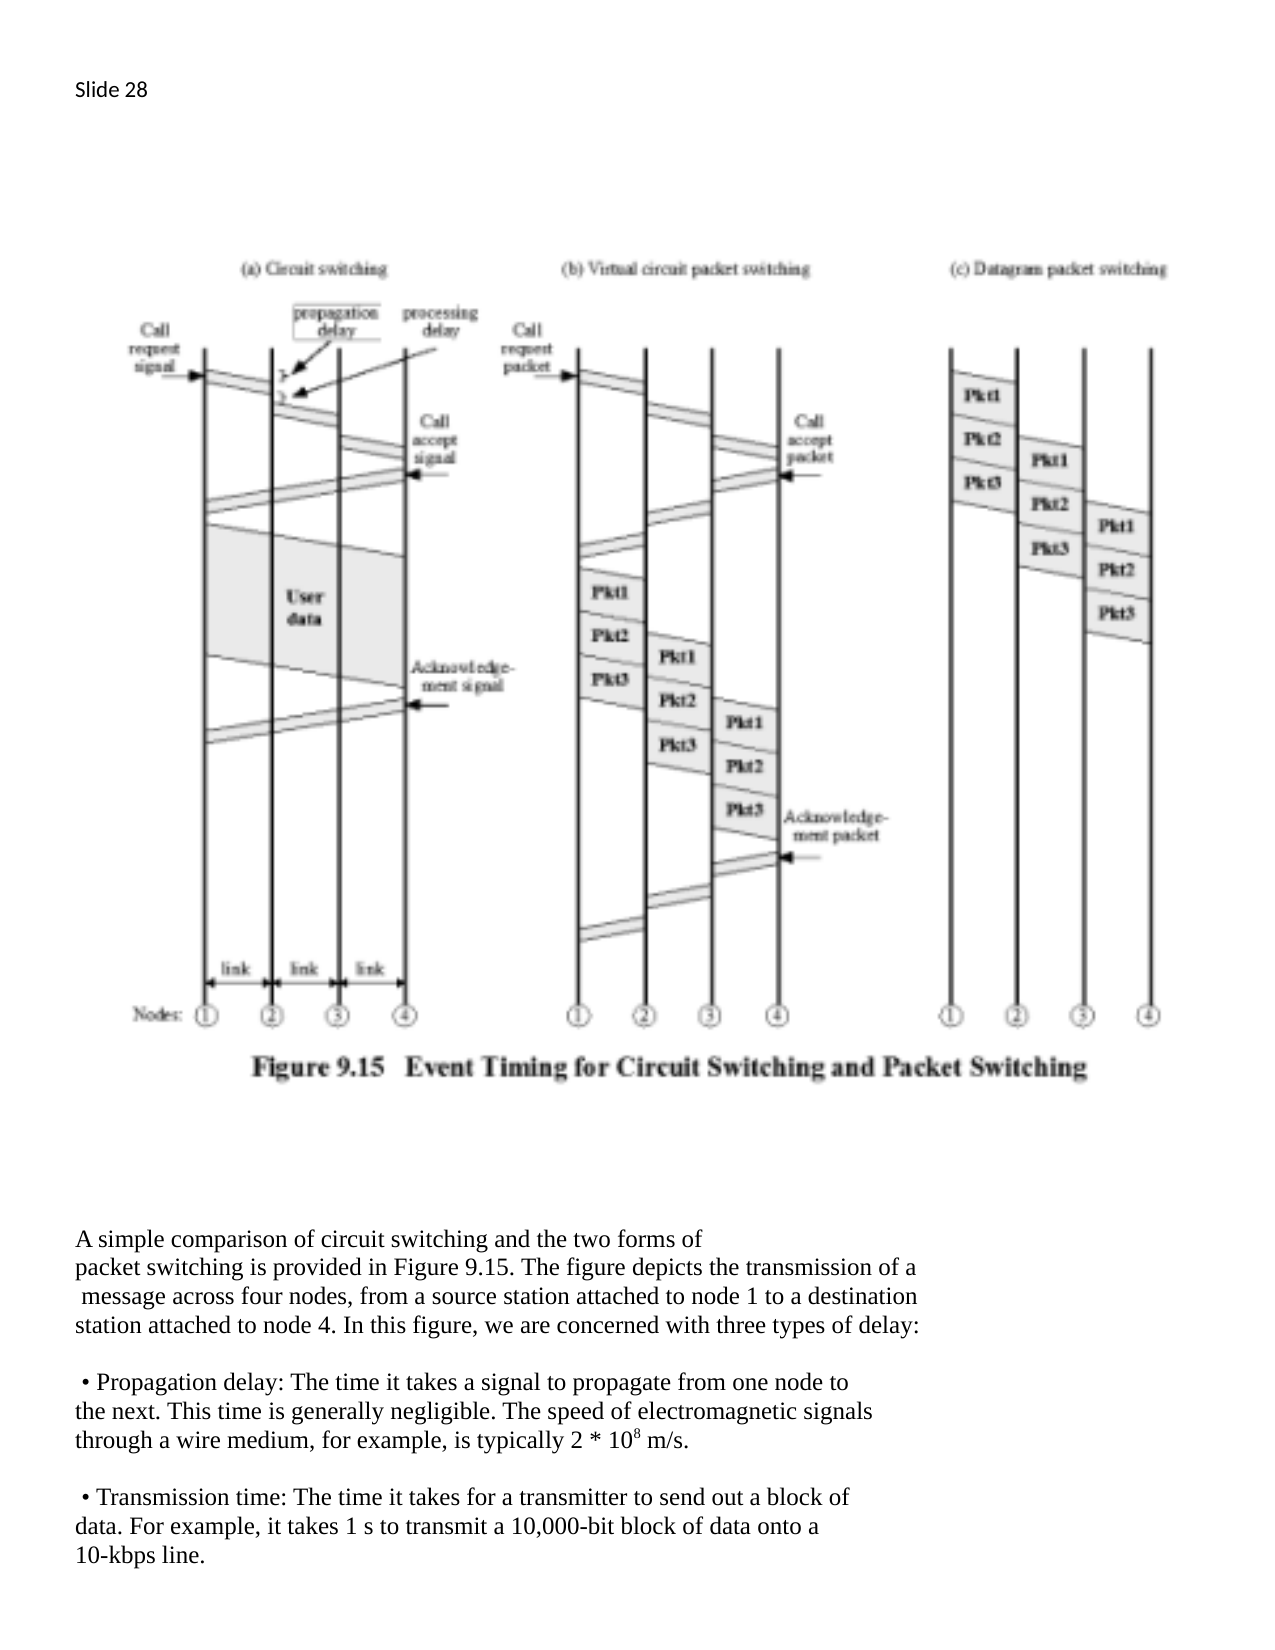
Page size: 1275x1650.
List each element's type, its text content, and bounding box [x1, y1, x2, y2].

text 10-kbps line. [75, 1540, 1200, 1569]
text • Propagation delay: The time it takes a signal to propagate from one node to [75, 1367, 1200, 1396]
text message across four nodes, from a source station attached to node 1 to a destination [75, 1281, 1200, 1310]
text station attached to node 4. In this figure, we are concerned with three types of delay: [75, 1310, 1200, 1339]
text A simple comparison of circuit switching and the two forms of [75, 1224, 1200, 1252]
text the next. This time is generally negligible. The speed of electromagnetic signals [75, 1396, 1200, 1425]
text through a wire medium, for example, is typically 2 * 108 m/s. [75, 1425, 1200, 1454]
text • Transmission time: The time it takes for a transmitter to send out a block of [75, 1482, 1200, 1511]
text Slide 28 [75, 75, 1200, 103]
text packet switching is provided in Figure 9.15. The figure depicts the transmission of a [75, 1252, 1200, 1281]
text data. For example, it takes 1 s to transmit a 10,000-bit block of data onto a [75, 1511, 1200, 1540]
